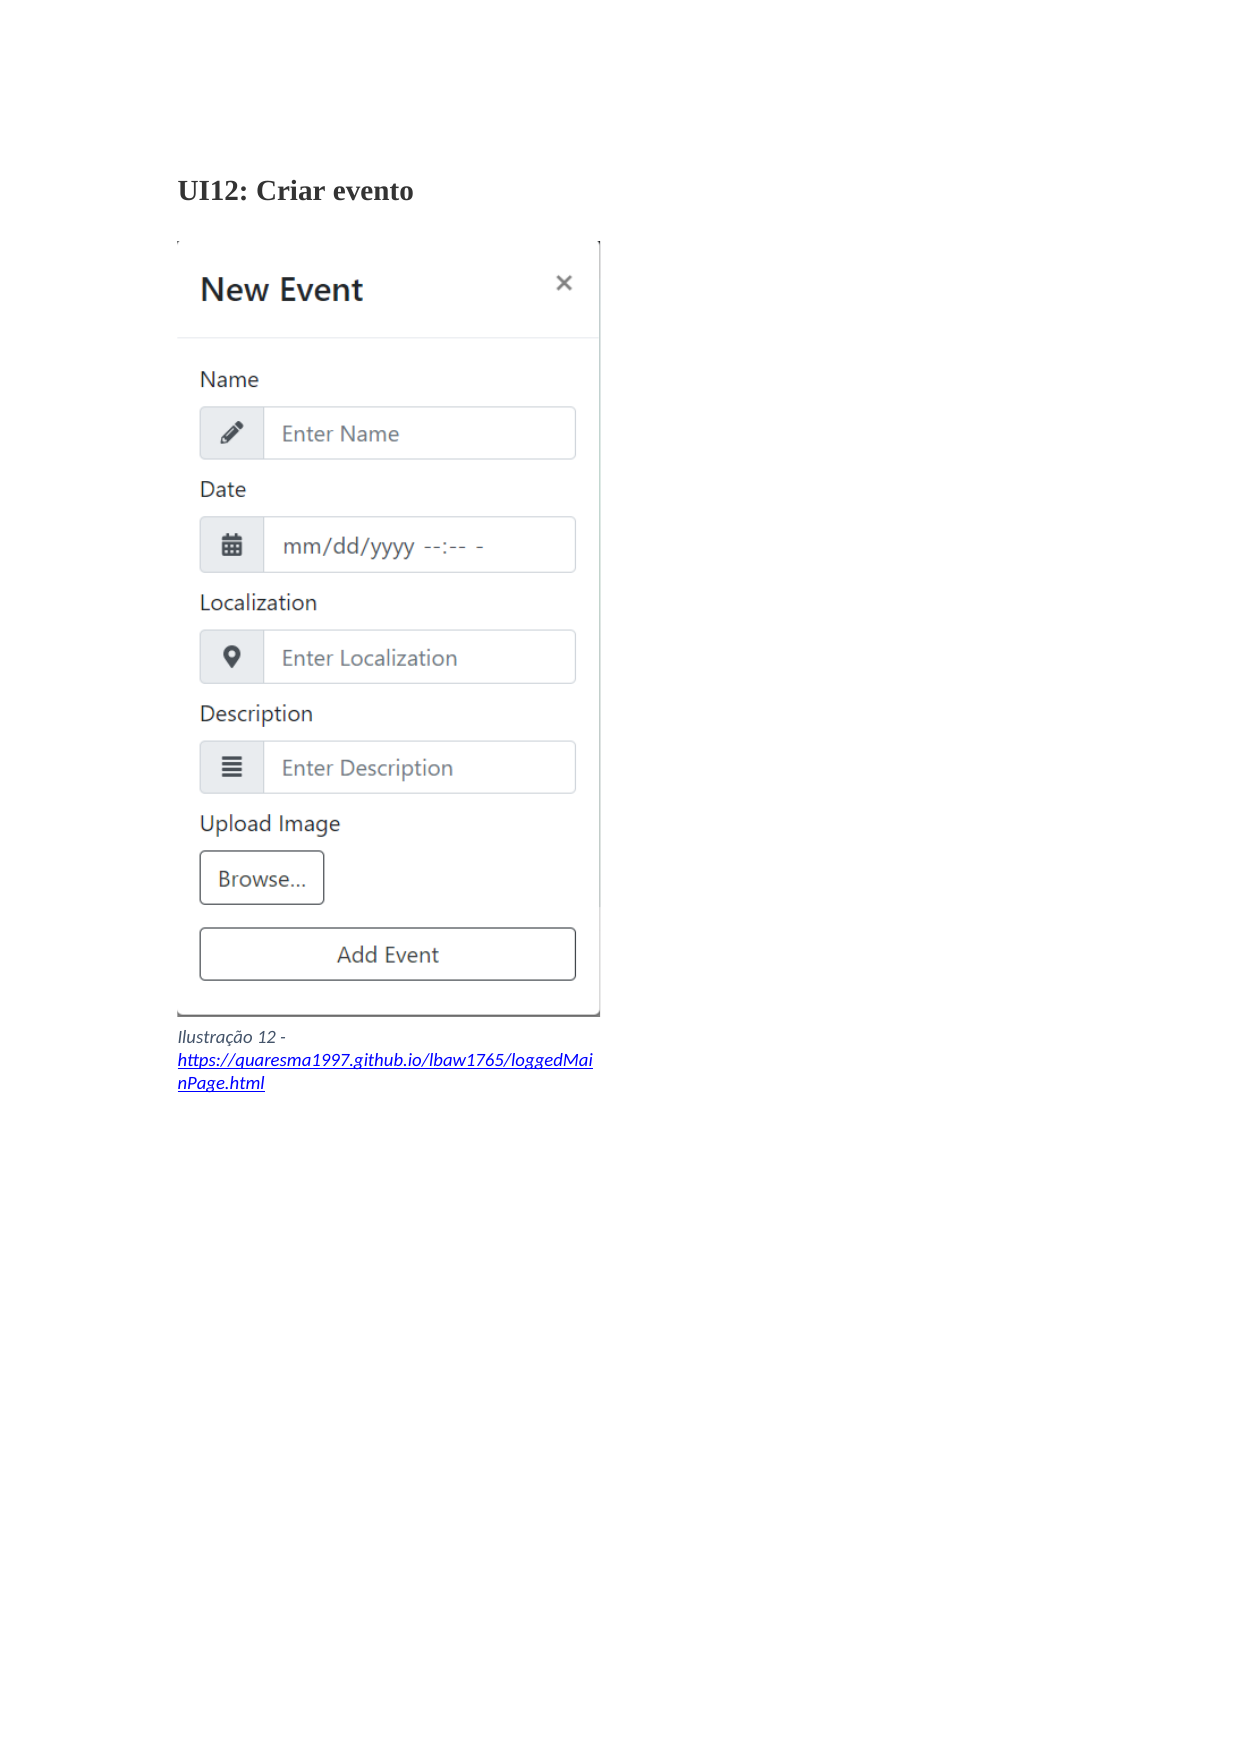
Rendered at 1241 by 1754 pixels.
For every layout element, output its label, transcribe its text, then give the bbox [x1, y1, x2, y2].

picture [177, 241, 601, 1017]
text UI12: Criar evento [177, 173, 1063, 206]
